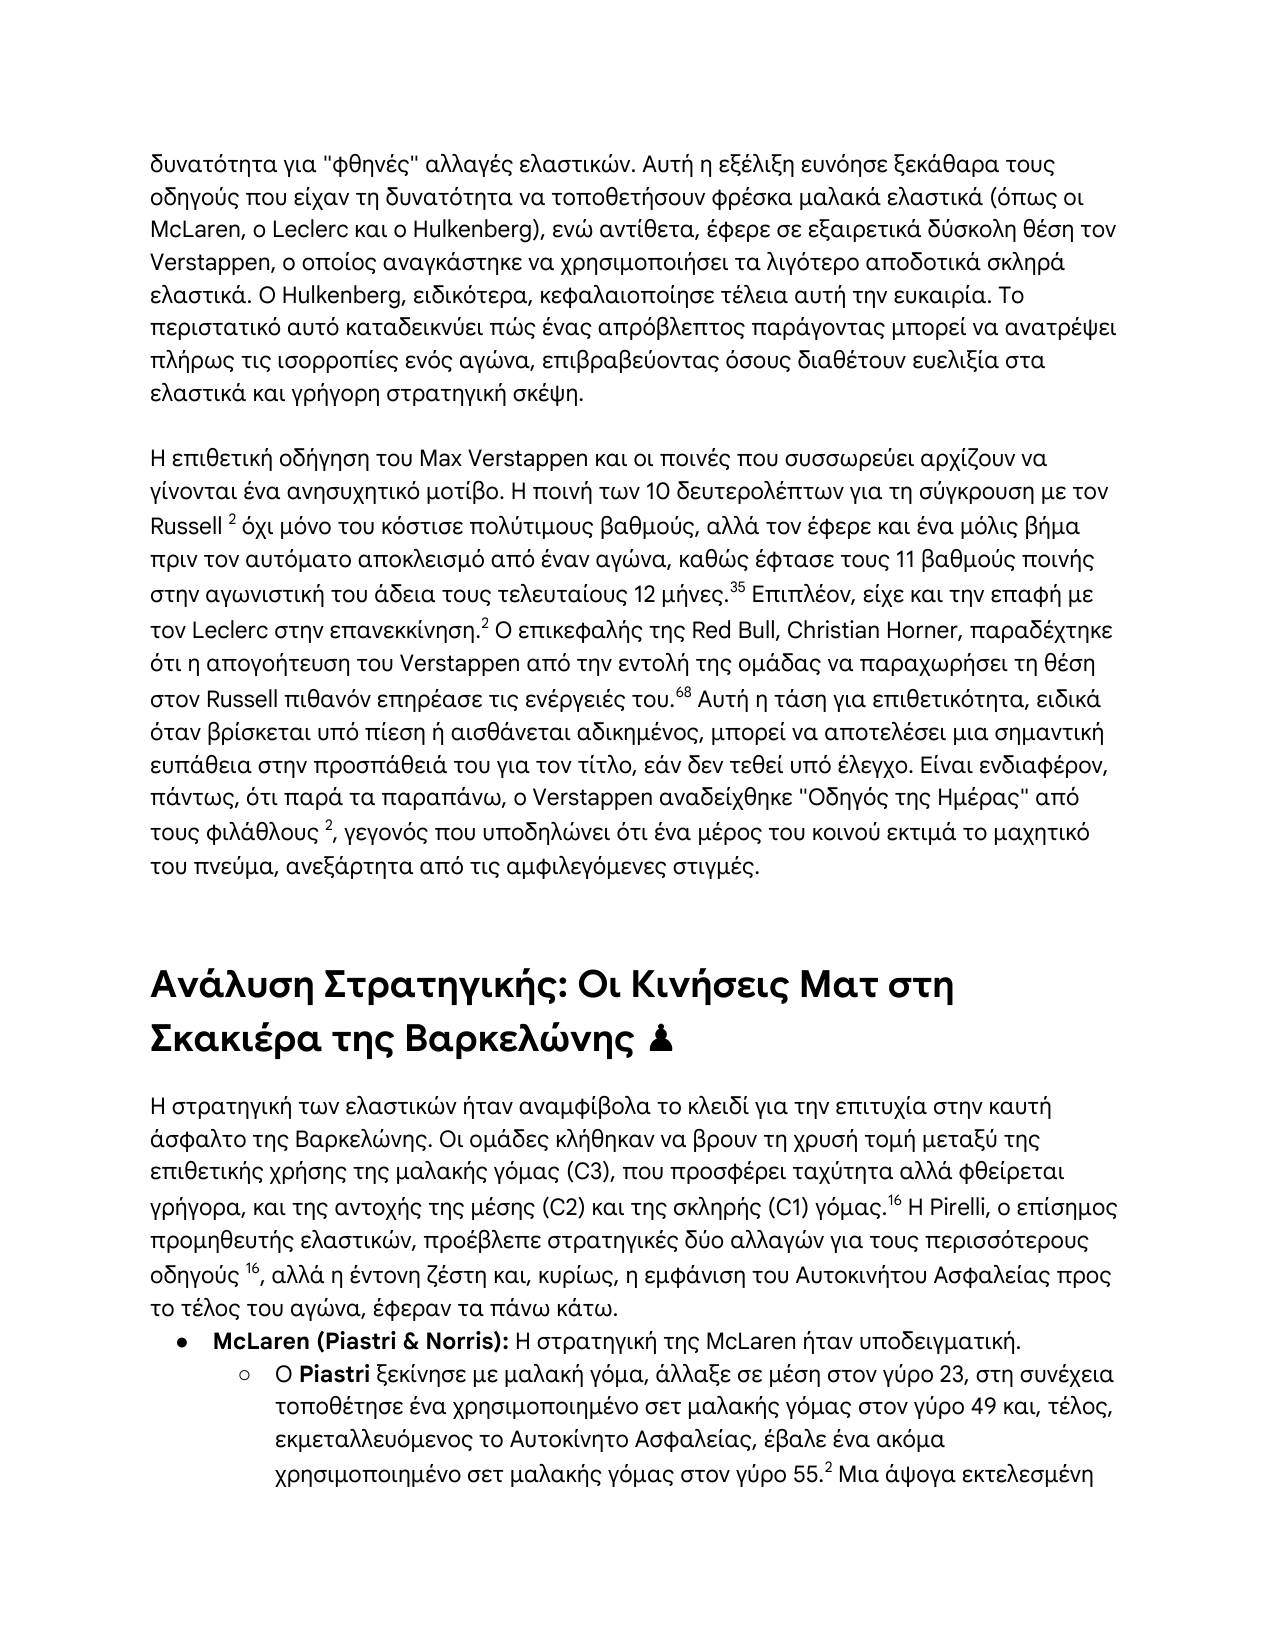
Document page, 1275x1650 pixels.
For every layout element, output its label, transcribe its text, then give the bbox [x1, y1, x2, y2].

list McLaren (Piastri & Norris): Η στρατηγική της McLaren ήταν υποδειγματική. [175, 1327, 1125, 1356]
text Η στρατηγική των ελαστικών ήταν αναμφίβολα το κλειδί για την επιτυχία στην καυτή άσφαλτο της Βαρκελώνης. Οι ομάδες κλήθηκαν να βρουν τη χρυσή τομή μεταξύ της επιθετικής χρήσης της μαλακής γόμας (C3), που προσφέρει ταχύτητα αλλά φθείρεται γρήγορα, και της αντοχής της μέσης (C2) και της σκληρής (C1) γόμας.16 Η Pirelli, ο επίσημος προμηθευτής ελαστικών, προέβλεπε στρατηγικές δύο αλλαγών για τους περισσότερους οδηγούς 16, αλλά η έντονη ζέστη και, κυρίως, η εμφάνιση του Αυτοκινήτου Ασφαλείας προς το τέλος του αγώνα, έφεραν τα πάνω κάτω. [150, 1092, 1125, 1323]
text Η επιθετική οδήγηση του Max Verstappen και οι ποινές που συσσωρεύει αρχίζουν να γίνονται ένα ανησυχητικό μοτίβο. Η ποινή των 10 δευτερολέπτων για τη σύγκρουση με τον Russell 2 όχι μόνο του κόστισε πολύτιμους βαθμούς, αλλά τον έφερε και ένα μόλις βήμα πριν τον αυτόματο αποκλεισμό από έναν αγώνα, καθώς έφτασε τους 11 βαθμούς ποινής στην αγωνιστική του άδεια τους τελευταίους 12 μήνες.35 Επιπλέον, είχε και την επαφή με τον Leclerc στην επανεκκίνηση.2 Ο επικεφαλής της Red Bull, Christian Horner, παραδέχτηκε ότι η απογοήτευση του Verstappen από την εντολή της ομάδας να παραχωρήσει τη θέση στον Russell πιθανόν επηρέασε τις ενέργειές του.68 Αυτή η τάση για επιθετικότητα, ειδικά όταν βρίσκεται υπό πίεση ή αισθάνεται αδικημένος, μπορεί να αποτελέσει μια σημαντική ευπάθεια στην προσπάθειά του για τον τίτλο, εάν δεν τεθεί υπό έλεγχο. Είναι ενδιαφέρον, πάντως, ότι παρά τα παραπάνω, ο Verstappen αναδείχθηκε "Οδηγός της Ημέρας" από τους φιλάθλους 2, γεγονός που υποδηλώνει ότι ένα μέρος του κοινού εκτιμά το μαχητικό του πνεύμα, ανεξάρτητα από τις αμφιλεγόμενες στιγμές. [150, 444, 1125, 881]
subtitle Ανάλυση Στρατηγικής: Οι Κινήσεις Ματ στη Σκακιέρα της Βαρκελώνης ♟️ [150, 962, 1125, 1062]
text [150, 150, 1125, 408]
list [237, 1360, 1125, 1490]
